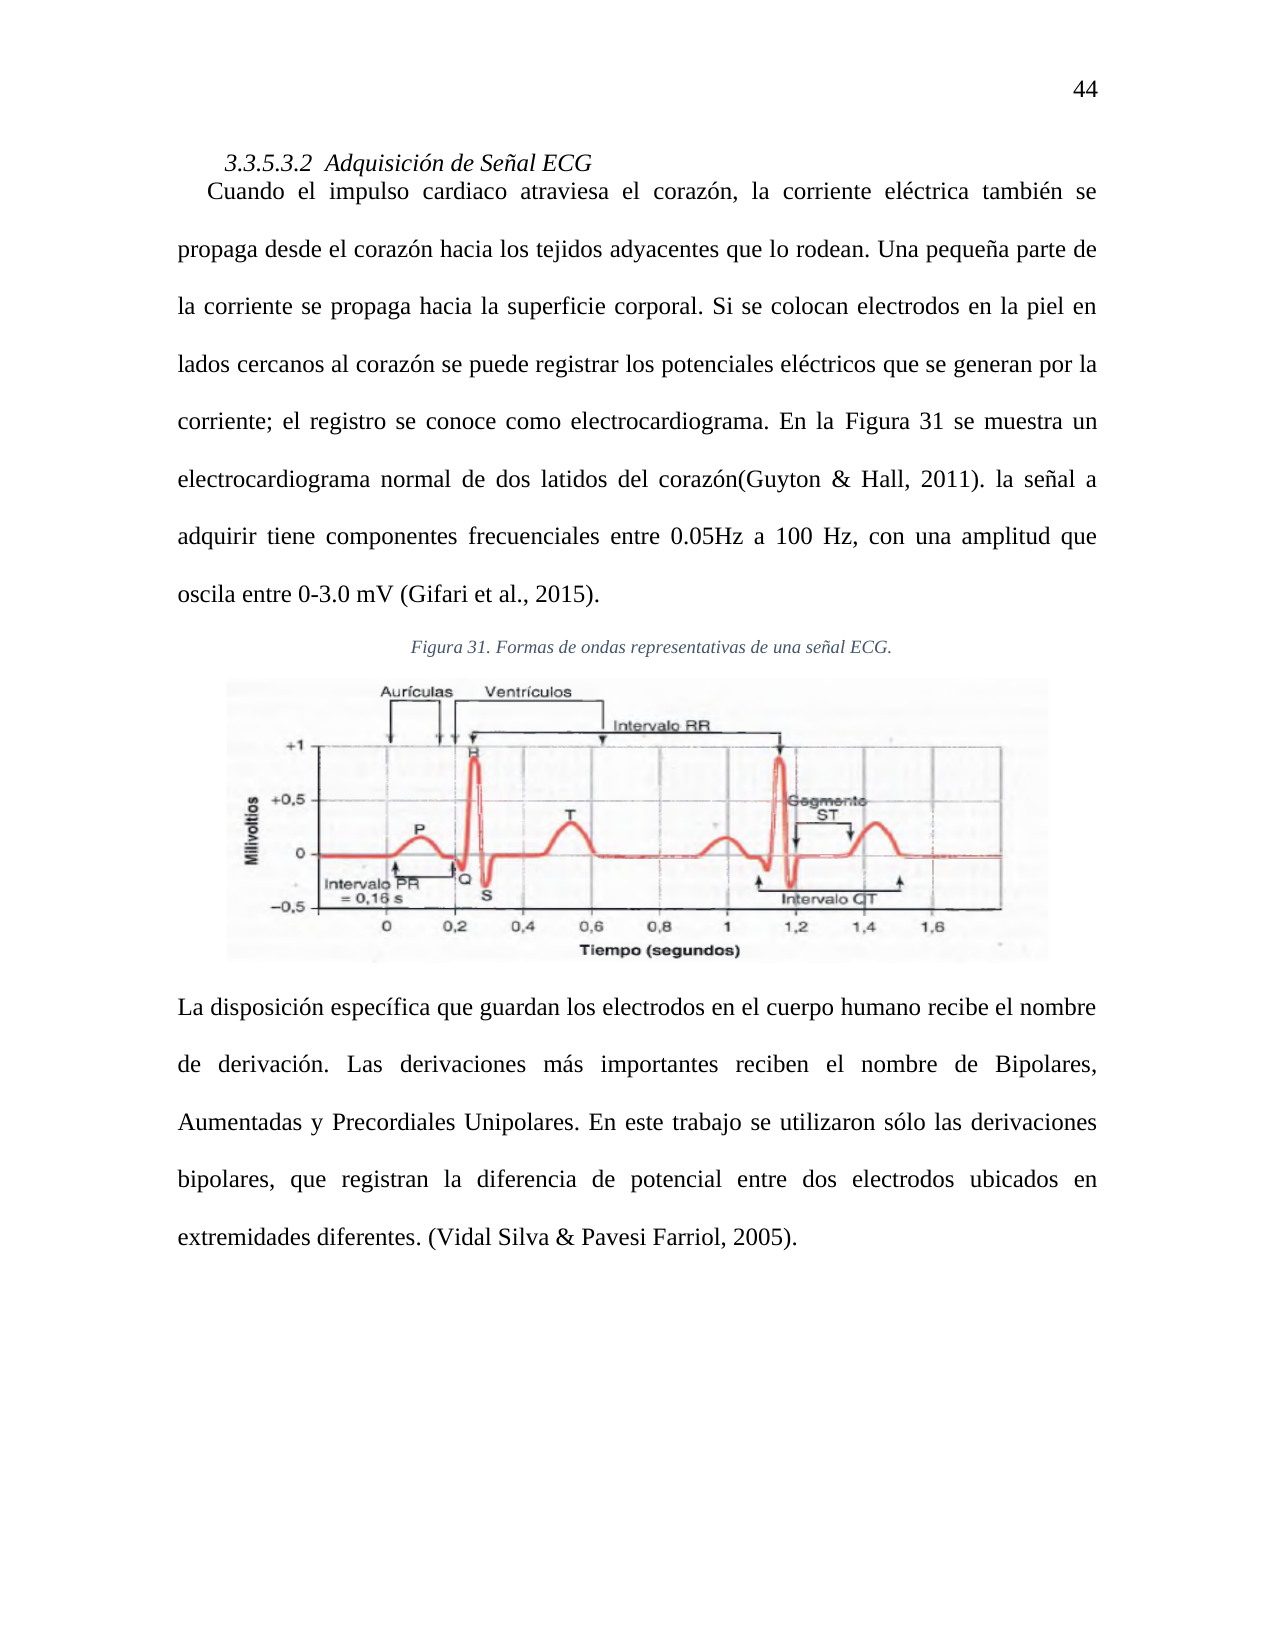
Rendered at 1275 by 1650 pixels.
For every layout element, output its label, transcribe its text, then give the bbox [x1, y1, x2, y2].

text Figura 31. Formas de ondas representativas de una señal ECG. [177, 636, 1098, 658]
subtitle Adquisición de Señal ECG [177, 148, 1098, 176]
picture [226, 678, 1049, 963]
text La disposición específica que guardan los electrodos en el cuerpo humano recibe el nombre de derivación. Las derivaciones más importantes reciben el nombre de Bipolares, Aumentadas y Precordiales Unipolares. En este trabajo se utilizaron sólo las derivaciones bipolares, que registran la diferencia de potencial entre dos electrodos ubicados en extremidades diferentes. (Vidal Silva & Pavesi Farriol, 2005). [177, 992, 1098, 1251]
text Cuando el impulso cardiaco atraviesa el corazón, la corriente eléctrica también se propaga desde el corazón hacia los tejidos adyacentes que lo rodean. Una pequeña parte de la corriente se propaga hacia la superficie corporal. Si se colocan electrodos en la piel en lados cercanos al corazón se puede registrar los potenciales eléctricos que se generan por la corriente; el registro se conoce como electrocardiograma. En la Figura 31 se muestra un electrocardiograma normal de dos latidos del corazón(Guyton & Hall, 2011). la señal a adquirir tiene componentes frecuenciales entre 0.05Hz a 100 Hz, con una amplitud que oscila entre 0-3.0 mV (Gifari et al., 2015). [177, 176, 1098, 608]
